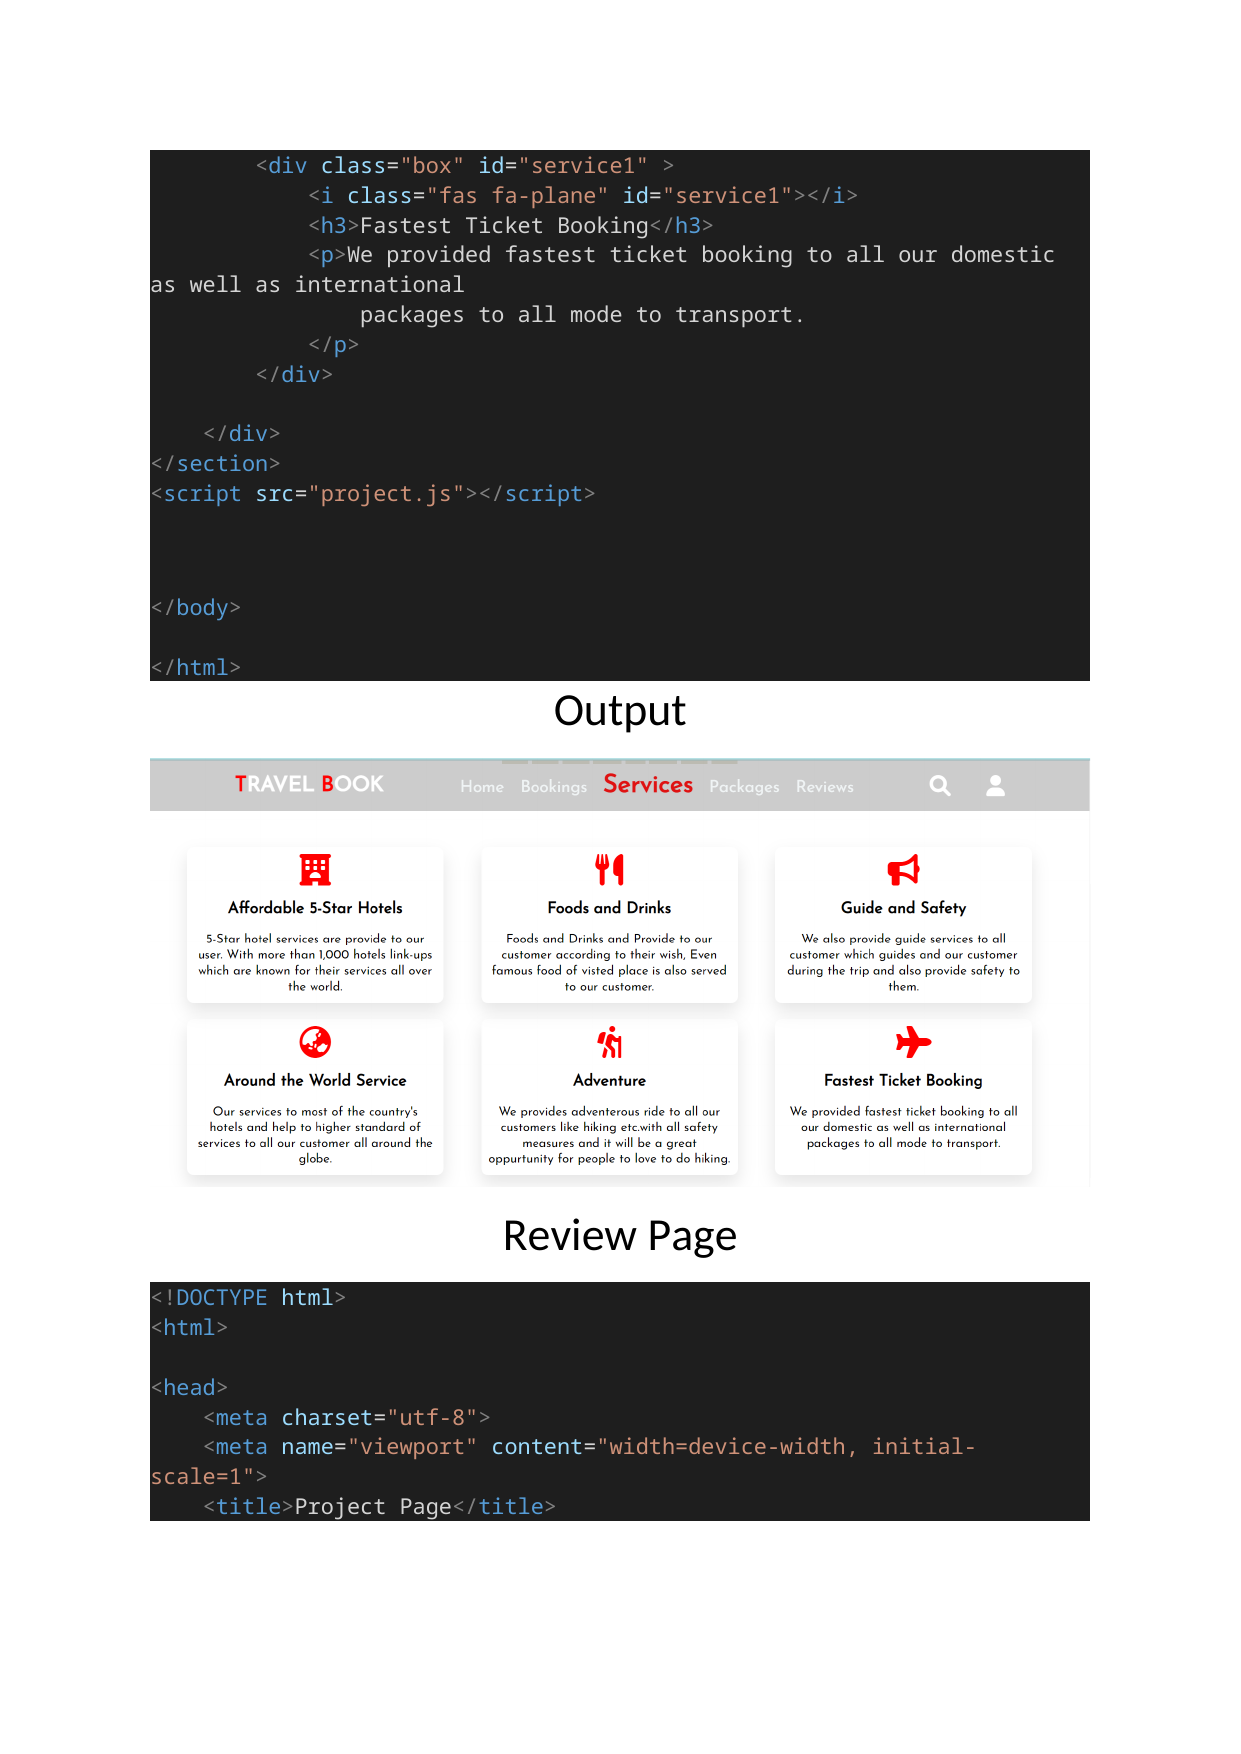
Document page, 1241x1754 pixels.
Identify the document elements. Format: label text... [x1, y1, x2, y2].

text <script src="project.js"></script> [150, 478, 1090, 507]
text <h3>Fastest Ticket Booking</h3> [150, 209, 1090, 239]
text </body> [150, 592, 1090, 622]
text <i class="fas fa-plane" id="service1"></i> [150, 180, 1090, 209]
text Review Page [150, 1205, 1090, 1261]
text </p> [150, 329, 1090, 358]
text <meta name="viewport" content="width=device-width, initial-scale=1"> [150, 1431, 1090, 1491]
text <meta charset="utf-8"> [150, 1402, 1090, 1431]
text </div> [150, 418, 1090, 448]
text Output [150, 681, 1090, 737]
text </html> [150, 652, 1090, 681]
picture [150, 758, 1091, 1187]
text <html> [150, 1312, 1090, 1342]
text packages to all mode to transport. [150, 299, 1090, 329]
text <!DOCTYPE html> [150, 1282, 1090, 1312]
text </div> [150, 358, 1090, 388]
text </section> [150, 448, 1090, 478]
text <p>We provided fastest ticket booking to all our domestic as well as international [150, 239, 1090, 299]
text <head> [150, 1372, 1090, 1402]
text <div class="box" id="service1" > [150, 150, 1090, 180]
text <title>Project Page</title> [150, 1491, 1090, 1521]
